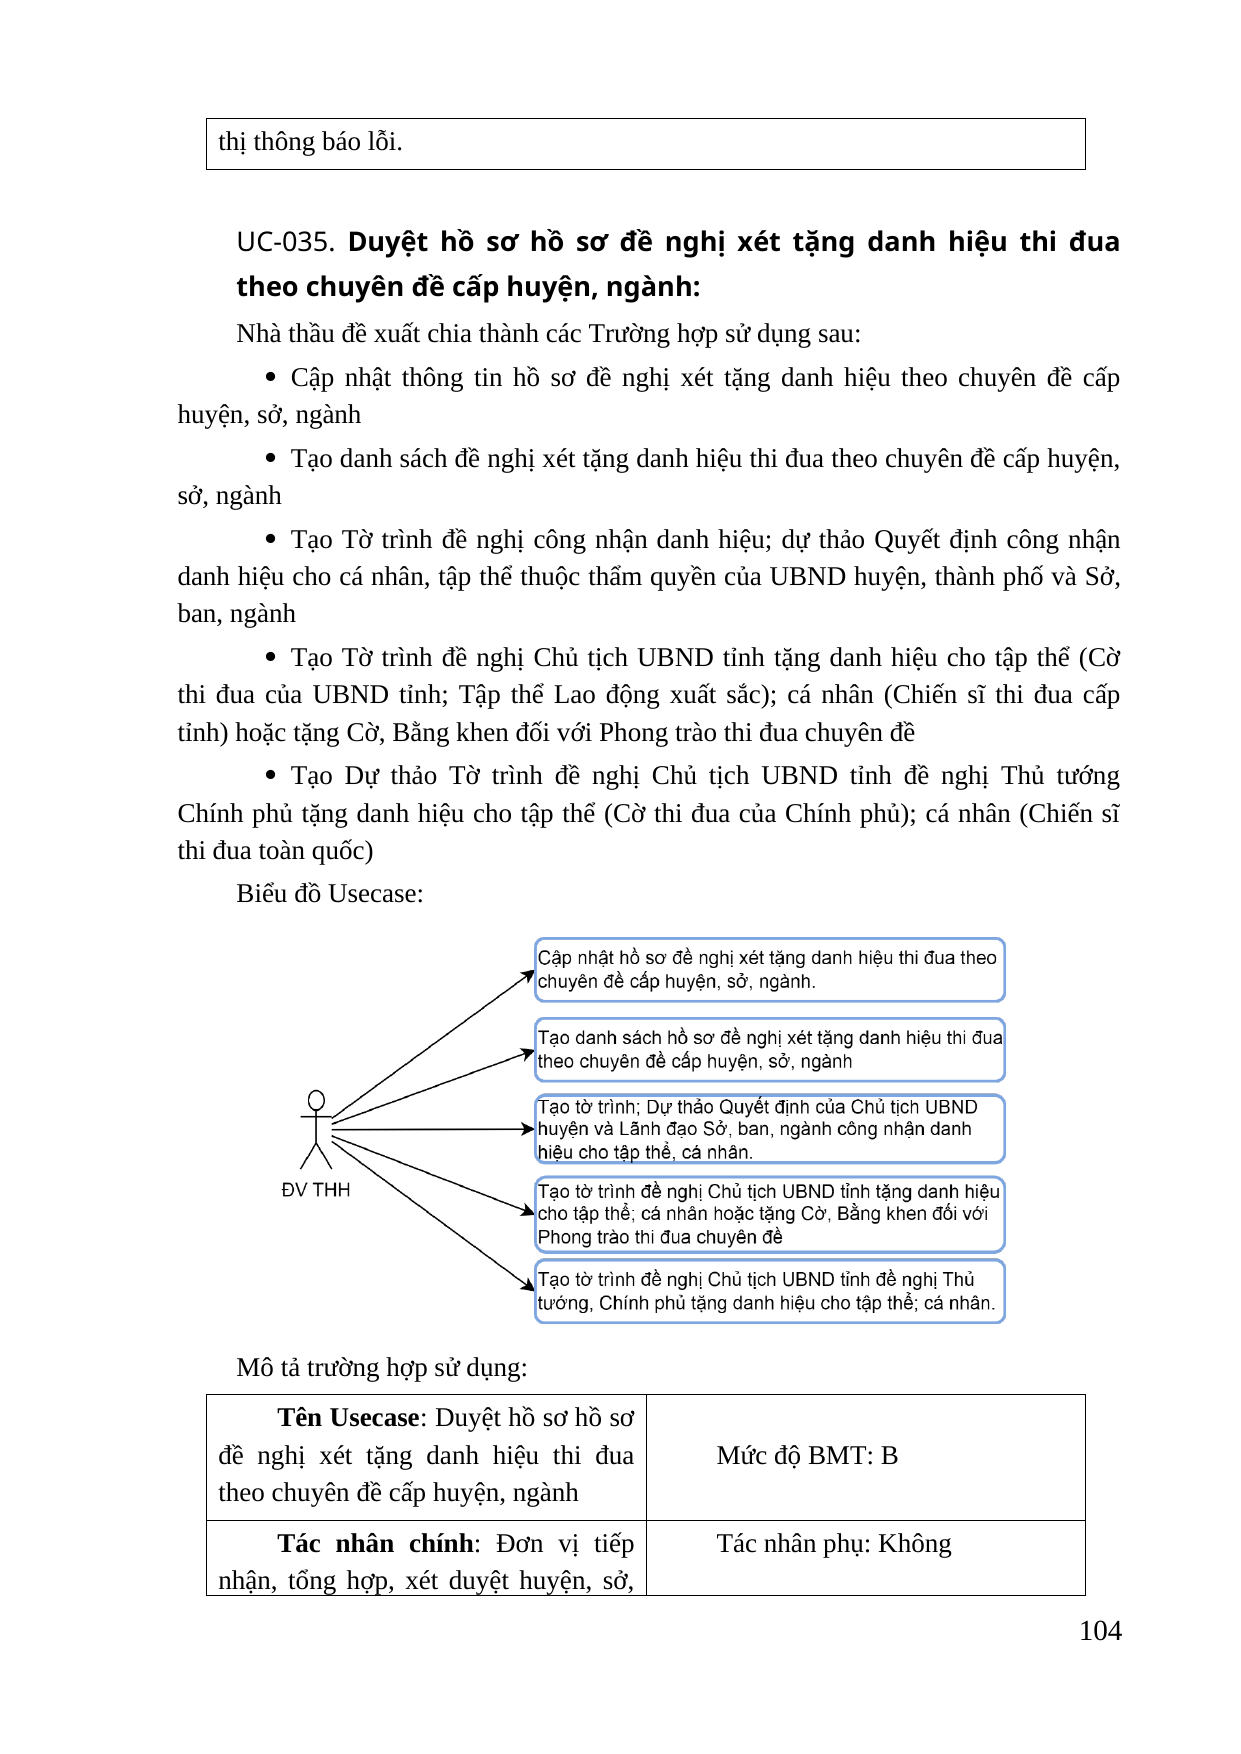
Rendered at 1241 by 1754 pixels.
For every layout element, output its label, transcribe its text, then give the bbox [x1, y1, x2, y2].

text Biểu đồ Usecase: [177, 877, 1122, 909]
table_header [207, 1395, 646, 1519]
list Cập nhật thông tin hồ sơ đề nghị xét tặng danh hiệu theo chuyên đề cấp huyện, sở, ngành [177, 361, 1122, 429]
text Mô tả trường hợp sử dụng: [177, 1351, 1122, 1382]
list Tạo Dự thảo Tờ trình đề nghị Chủ tịch UBND tỉnh đề nghị Thủ tướng Chính phủ tặng danh hiệu cho tập thể (Cờ thi đua của Chính phủ); cá nhân (Chiến sĩ thi đua toàn quốc) [177, 759, 1122, 865]
list Tạo Tờ trình đề nghị Chủ tịch UBND tỉnh tặng danh hiệu cho tập thể (Cờ thi đua của UBND tỉnh; Tập thể Lao động xuất sắc); cá nhân (Chiến sĩ thi đua cấp tỉnh) hoặc tặng Cờ, Bằng khen đối với Phong trào thi đua chuyên đề [177, 641, 1122, 747]
picture [265, 921, 1021, 1339]
list Tạo danh sách đề nghị xét tặng danh hiệu thi đua theo chuyên đề cấp huyện, sở, ngành [177, 442, 1122, 510]
list UC-035. Duyệt hồ sơ hồ sơ đề nghị xét tặng danh hiệu thi đua theo chuyên đề cấp huyện, ngành: [236, 223, 1122, 304]
list Tạo Tờ trình đề nghị công nhận danh hiệu; dự thảo Quyết định công nhận danh hiệu cho cá nhân, tập thể thuộc thẩm quyền của UBND huyện, thành phố và Sở, ban, ngành [177, 523, 1122, 629]
text Nhà thầu đề xuất chia thành các Trường hợp sử dụng sau: [177, 317, 1122, 348]
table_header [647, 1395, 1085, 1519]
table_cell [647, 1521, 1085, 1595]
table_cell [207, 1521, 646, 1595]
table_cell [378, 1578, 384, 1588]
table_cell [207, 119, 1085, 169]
